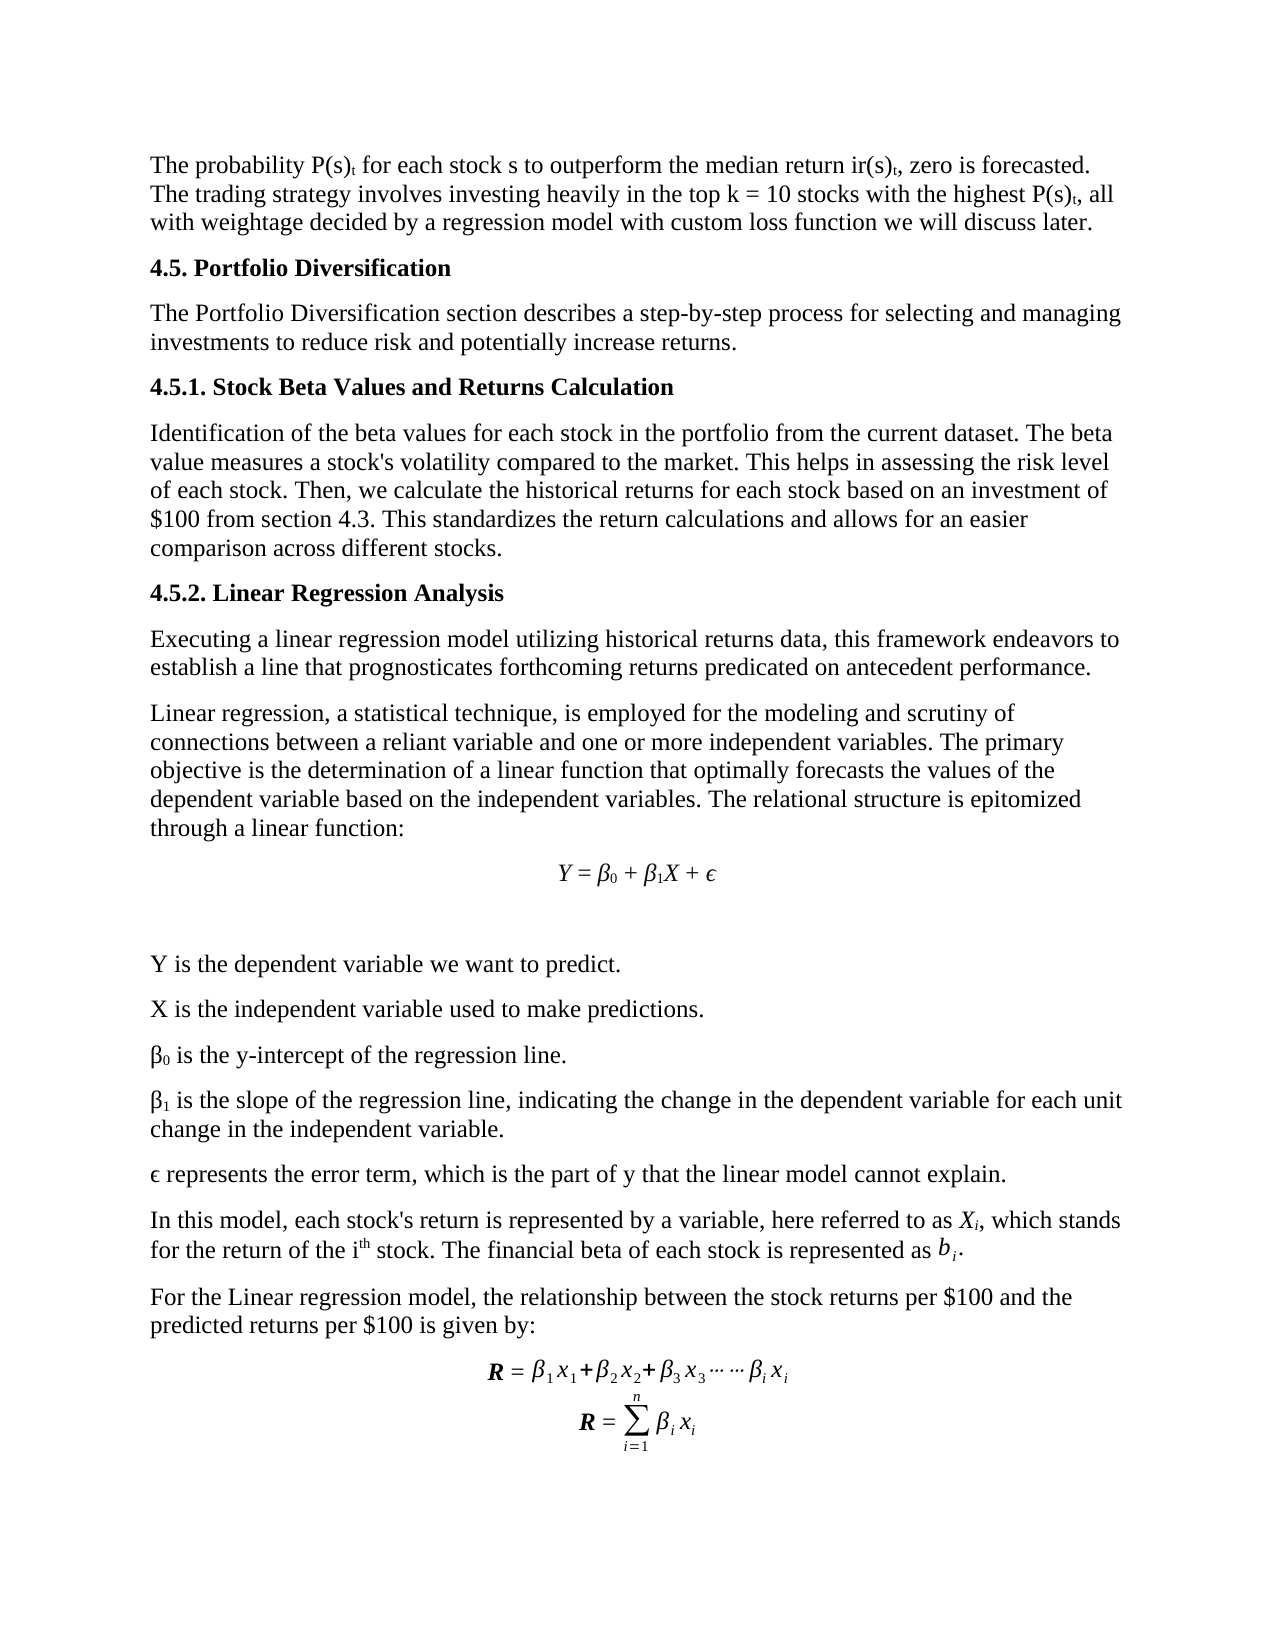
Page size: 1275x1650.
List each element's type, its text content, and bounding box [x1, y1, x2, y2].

text β0 is the y-intercept of the regression line. [150, 1040, 1125, 1069]
list R = [150, 1387, 1125, 1454]
list R = [150, 1356, 1125, 1387]
text Linear regression, a statistical technique, is employed for the modeling and scrutiny of connections between a reliant variable and one or more independent variables. The primary objective is the determination of a linear function that optimally forecasts the values of the dependent variable based on the independent variables. The relational structure is epitomized through a linear function: [150, 698, 1125, 842]
text 4.5. Portfolio Diversification [150, 253, 1125, 282]
text The Portfolio Diversification section describes a step-by-step process for selecting and managing investments to reduce risk and potentially increase returns. [150, 298, 1125, 356]
text 4.5.2. Linear Regression Analysis [150, 578, 1125, 607]
text For the Linear regression model, the relationship between the stock returns per $100 and the predicted returns per $100 is given by: [150, 1282, 1125, 1339]
text X is the independent variable used to make predictions. [150, 994, 1125, 1023]
text In this model, each stock's return is represented by a variable, here referred to as Xi, which stands for the return of the ith stock. The financial beta of each stock is represented as [150, 1205, 1125, 1265]
text Y = β0​ + β1​X + ϵ [150, 858, 1125, 887]
text 4.5.1. Stock Beta Values and Returns Calculation [150, 372, 1125, 401]
text Y is the dependent variable we want to predict. [150, 949, 1125, 978]
text Executing a linear regression model utilizing historical returns data, this framework endeavors to establish a line that prognosticates forthcoming returns predicated on antecedent performance. [150, 624, 1125, 681]
text β1 is the slope of the regression line, indicating the change in the dependent variable for each unit change in the independent variable. [150, 1085, 1125, 1143]
text The probability P(s)t for each stock s to outperform the median return ir(s)t, zero is forecasted. The trading strategy involves investing heavily in the top k = 10 stocks with the highest P(s)t, all with weightage decided by a regression model with custom loss function we will discuss later. [150, 150, 1125, 236]
text ϵ represents the error term, which is the part of y that the linear model cannot explain. [150, 1159, 1125, 1188]
text Identification of the beta values for each stock in the portfolio from the current dataset. The beta value measures a stock's volatility compared to the market. This helps in assessing the risk level of each stock. Then, we calculate the historical returns for each stock based on an investment of $100 from section 4.3. This standardizes the return calculations and allows for an easier comparison across different stocks. [150, 418, 1125, 562]
